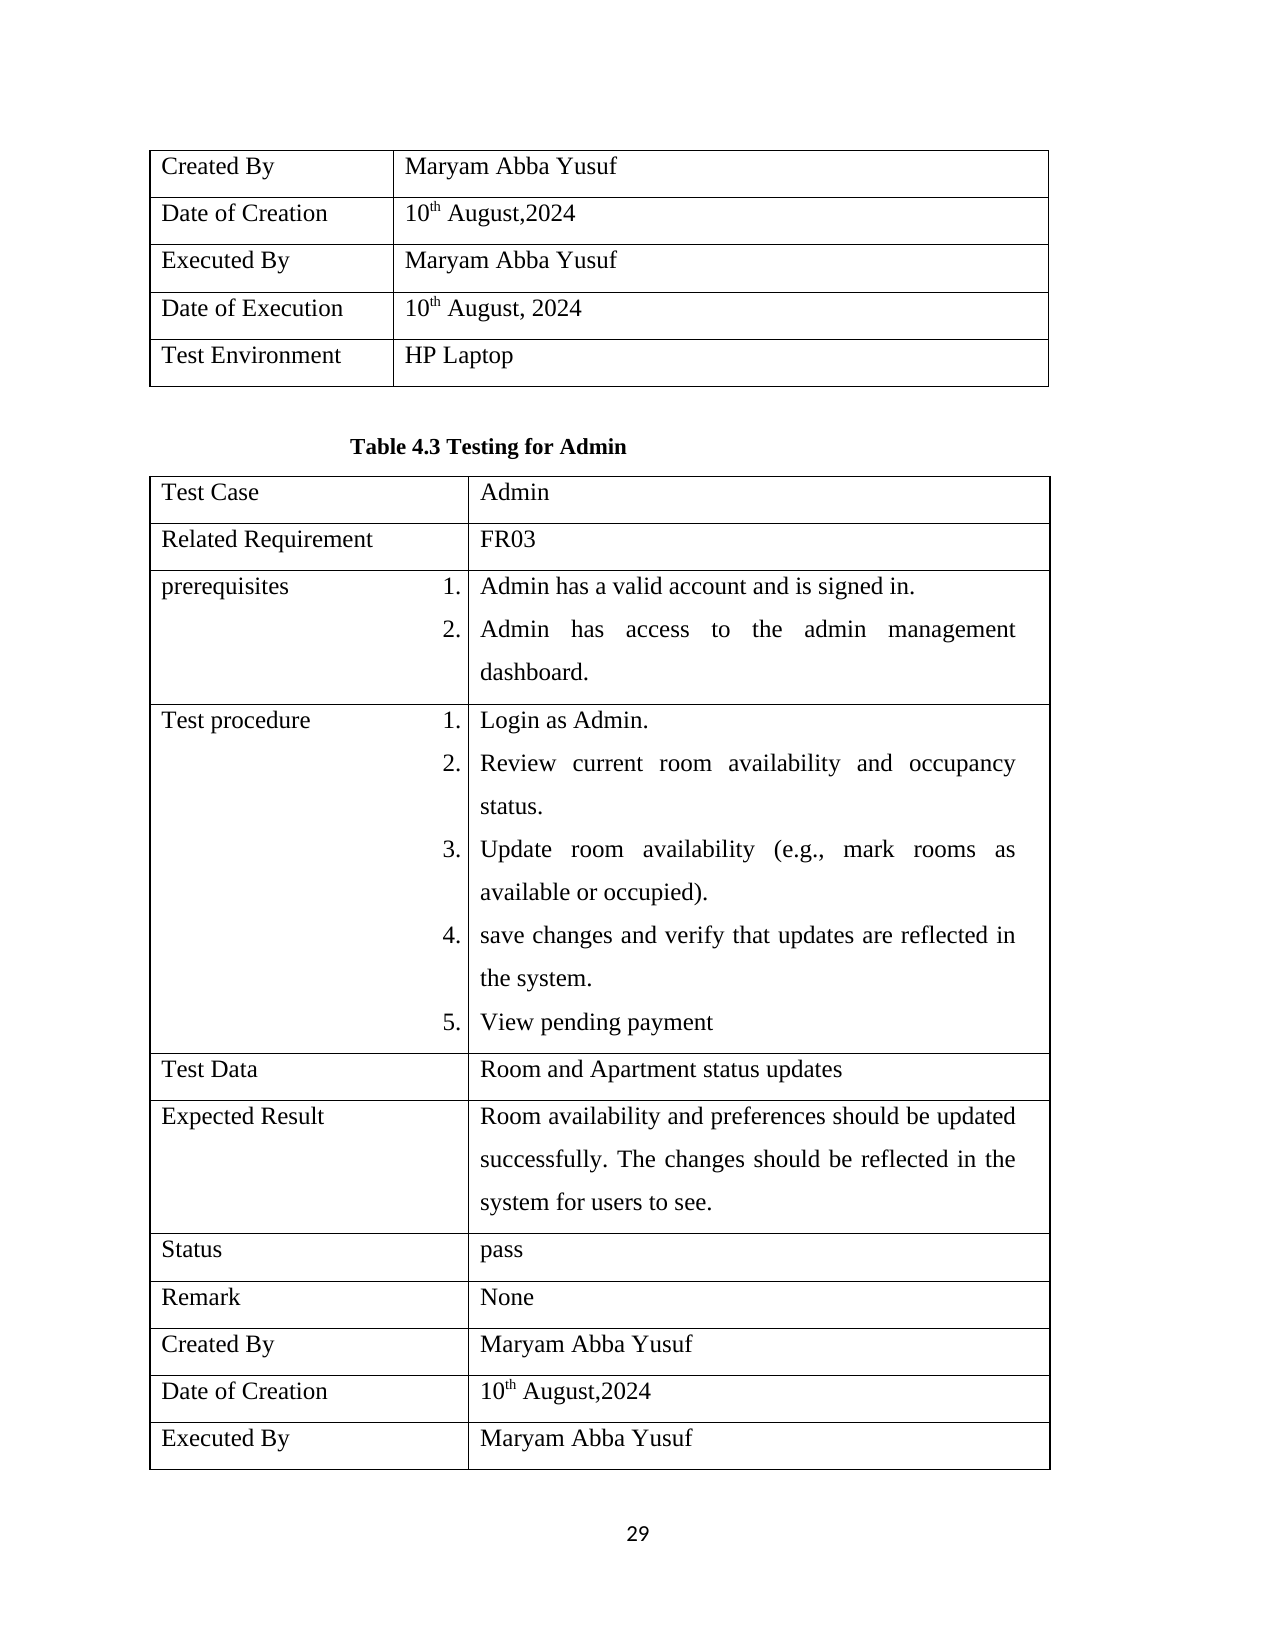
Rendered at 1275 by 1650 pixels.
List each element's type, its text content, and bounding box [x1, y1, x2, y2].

table_cell Test Environment [151, 340, 393, 386]
table_cell Room availability and preferences should be updated successfully. The changes should be reflected in the system for users to see. [469, 1101, 1049, 1233]
table_cell Status [151, 1234, 468, 1281]
table_header Admin [469, 477, 1049, 523]
table_cell Room and Apartment status updates [469, 1054, 1049, 1100]
table_cell Login as Admin. Review current room availability and occupancy status. Update room availability (e.g., mark rooms as available or occupied). save changes and verify that updates are reflected in the system. View pending payment [469, 705, 1049, 1053]
table_cell prerequisites [151, 571, 468, 704]
table_cell Expected Result [151, 1101, 468, 1233]
table_cell Executed By [151, 1423, 468, 1469]
table_header Test Case [151, 477, 468, 523]
table_cell Test procedure [151, 705, 468, 1053]
table_cell Maryam Abba Yusuf [394, 245, 1048, 292]
table_cell Test Data [151, 1054, 468, 1100]
table_cell HP Laptop [394, 340, 1048, 386]
table_cell Executed By [151, 245, 393, 292]
table_cell Maryam Abba Yusuf [394, 151, 1048, 197]
table_cell Admin has a valid account and is signed in. Admin has access to the admin management dashboard. [469, 571, 1049, 704]
table_cell Related Requirement [151, 524, 468, 570]
table_cell Date of Creation [151, 1376, 468, 1422]
table_cell 10th August, 2024 [394, 293, 1048, 339]
table_cell Date of Creation [151, 198, 393, 244]
table_cell Created By [151, 1329, 468, 1375]
table_cell 10th August,2024 [394, 198, 1048, 244]
table_cell Maryam Abba Yusuf [469, 1329, 1049, 1375]
table_cell FR03 [469, 524, 1049, 570]
table_cell Remark [151, 1282, 468, 1328]
table_cell pass [469, 1234, 1049, 1281]
table_cell 10th August,2024 [469, 1376, 1049, 1422]
table_cell Created By [151, 151, 393, 197]
table_cell Date of Execution [151, 293, 393, 339]
table_cell Maryam Abba Yusuf [469, 1423, 1049, 1469]
table_cell None [469, 1282, 1049, 1328]
text Table 4.3 Testing for Admin [150, 433, 1102, 459]
